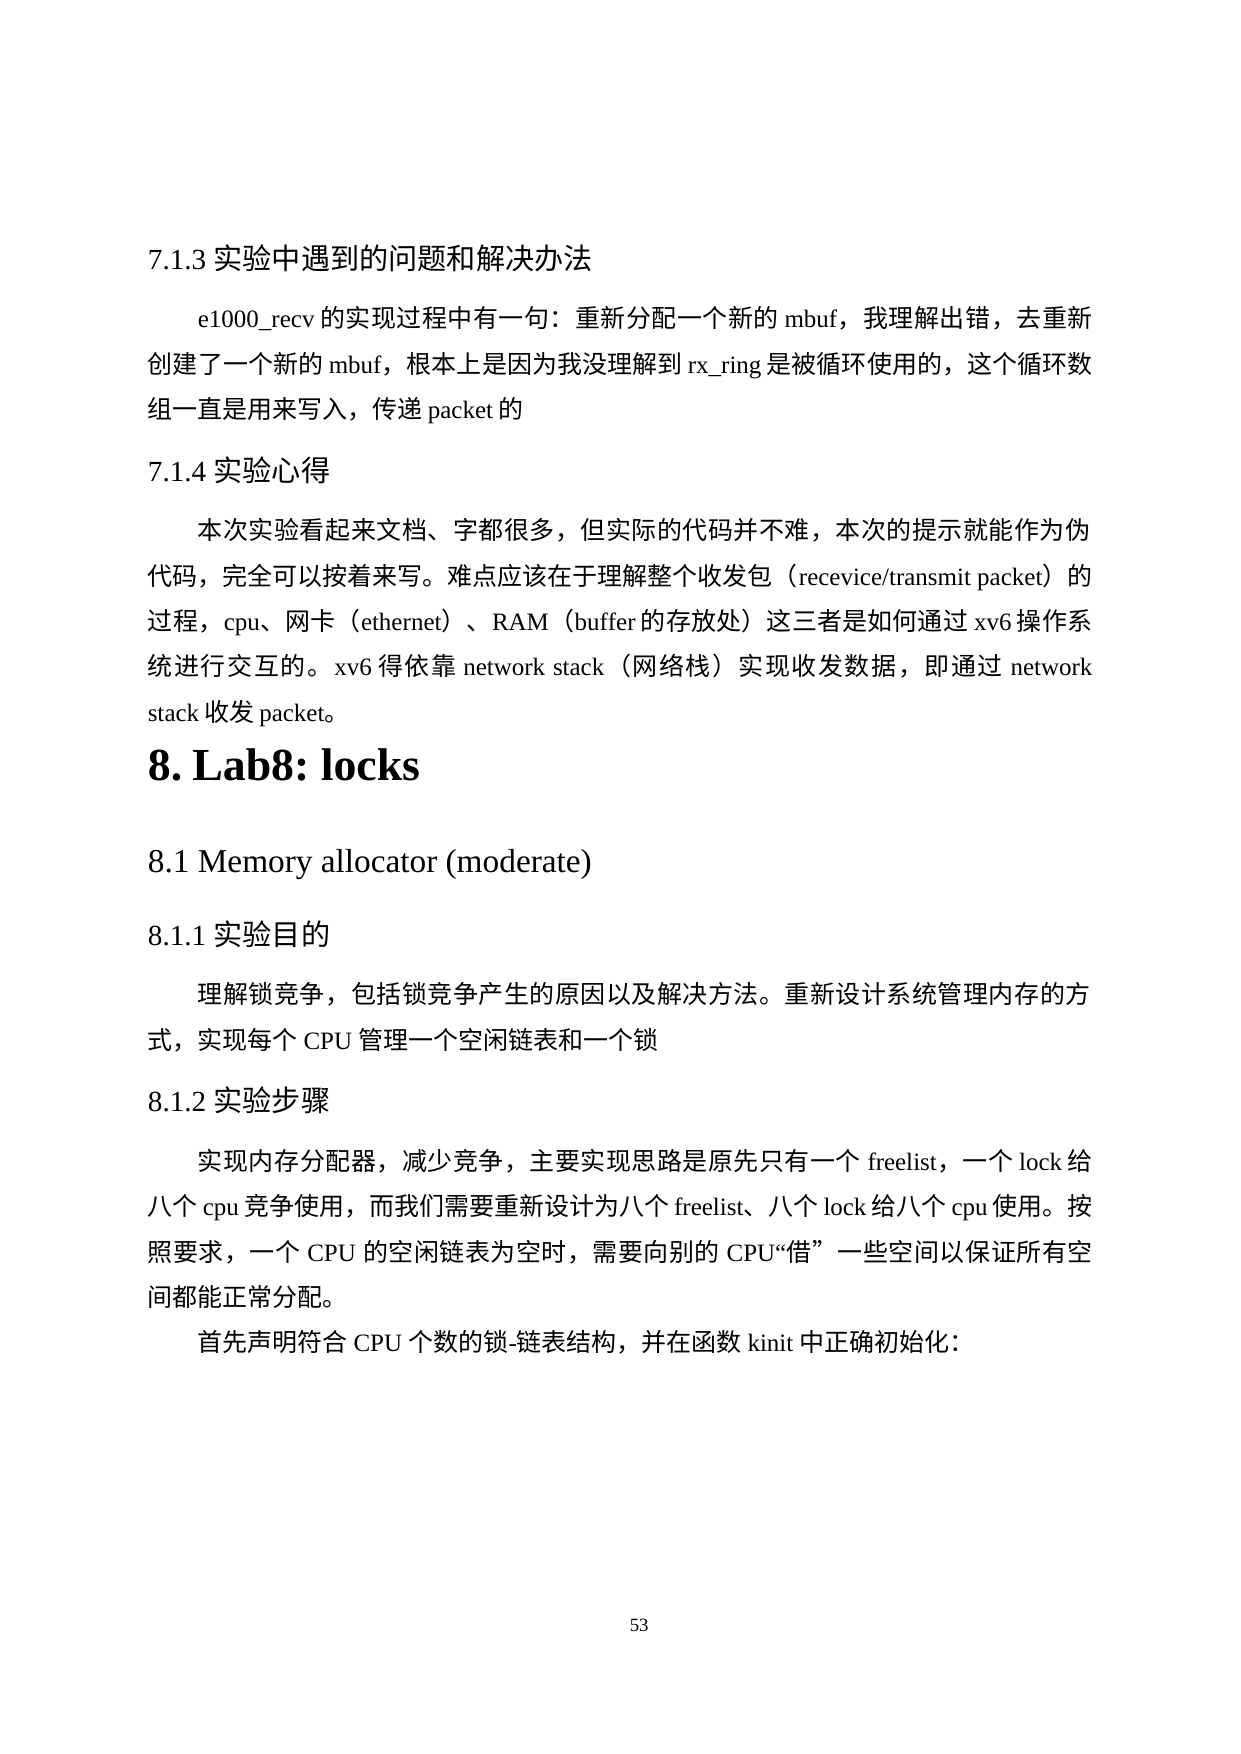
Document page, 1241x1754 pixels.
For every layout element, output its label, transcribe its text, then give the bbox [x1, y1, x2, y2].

subtitle 实验目的 [148, 911, 1092, 954]
text 本次实验看起来文档、字都很多，但实际的代码并不难，本次的提示就能作为伪代码，完全可以按着来写。难点应该在于理解整个收发包（recevice/transmit packet）的过程，cpu、网卡（ethernet）、RAM（buffer的存放处）这三者是如何通过xv6操作系统进行交互的。xv6得依靠network stack（网络栈）实现收发数据，即通过network stack收发packet。 [148, 511, 1092, 728]
text 首先声明符合 CPU 个数的锁-链表结构，并在函数 kinit 中正确初始化： [148, 1323, 1092, 1359]
text e1000_recv的实现过程中有一句：重新分配一个新的mbuf，我理解出错，去重新创建了一个新的mbuf，根本上是因为我没理解到rx_ring是被循环使用的，这个循环数组一直是用来写入，传递packet的 [148, 299, 1092, 426]
text 理解锁竞争，包括锁竞争产生的原因以及解决方法。重新设计系统管理内存的方式，实现每个 CPU 管理一个空闲链表和一个锁 [148, 975, 1092, 1056]
subtitle 实验中遇到的问题和解决办法 [148, 235, 1092, 278]
subtitle 实验心得 [148, 447, 1092, 489]
text 实现内存分配器，减少竞争，主要实现思路是原先只有一个freelist，一个lock给八个cpu竞争使用，而我们需要重新设计为八个freelist、八个lock给八个cpu使用。按照要求，一个 CPU 的空闲链表为空时，需要向别的 CPU“借”一些空间以保证所有空间都能正常分配。 [148, 1141, 1092, 1313]
subtitle Memory allocator (moderate) [148, 841, 1092, 880]
subtitle 实验步骤 [148, 1078, 1092, 1120]
subtitle Lab8: locks [148, 737, 1092, 790]
